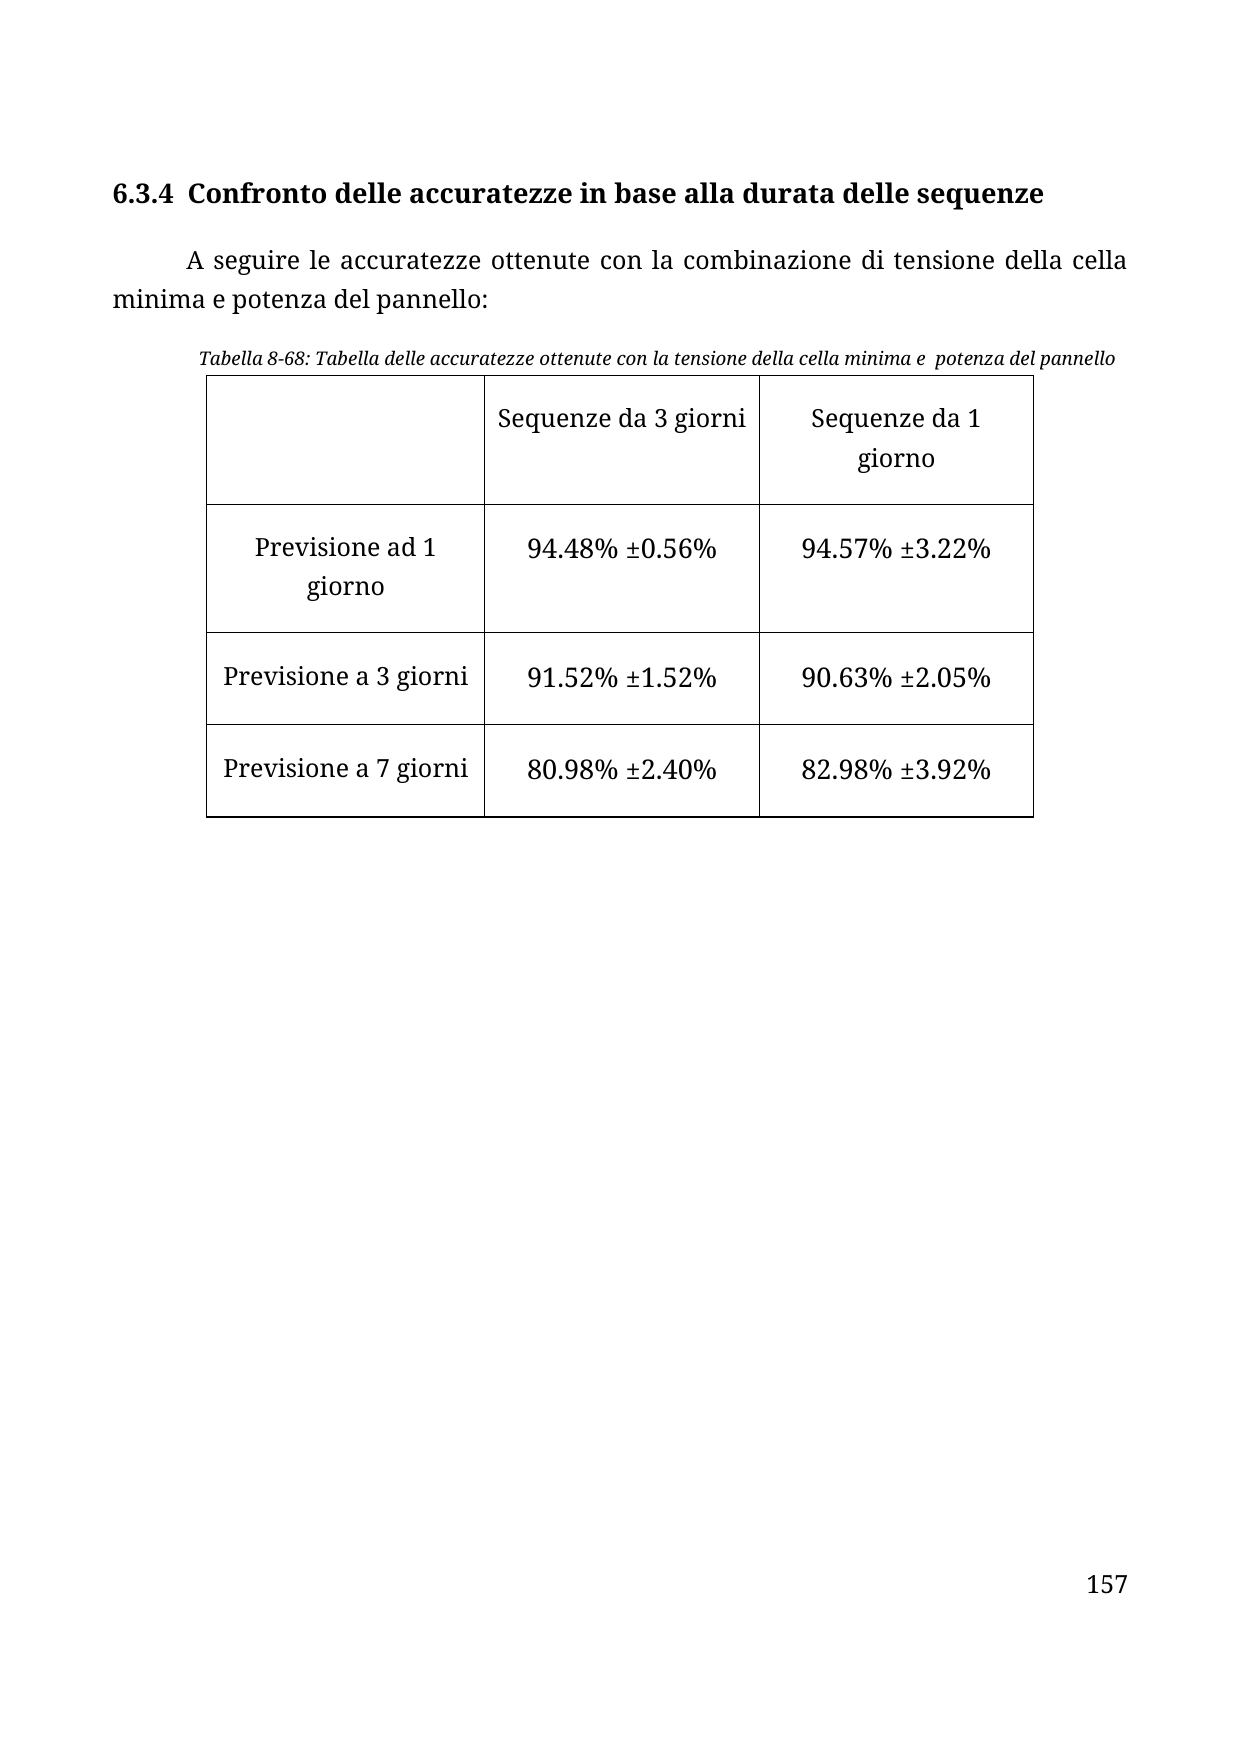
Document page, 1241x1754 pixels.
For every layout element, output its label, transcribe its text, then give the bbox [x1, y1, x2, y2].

table_cell 82.98% ±3.92% [760, 725, 1033, 816]
text A seguire le accuratezze ottenute con la combinazione di tensione della cella minima e potenza del pannello: [112, 242, 1128, 316]
table_cell 80.98% ±2.40% [485, 725, 759, 816]
table_cell 91.52% ±1.52% [485, 633, 759, 724]
table_cell Previsione a 3 giorni [207, 633, 484, 724]
table_cell 94.48% ±0.56% [485, 505, 759, 632]
subtitle Confronto delle accuratezze in base alla durata delle sequenze [112, 175, 1128, 212]
table_cell 90.63% ±2.05% [760, 633, 1033, 724]
table_header Sequenze da 3 giorni [485, 376, 759, 503]
table_header Sequenze da 1 giorno [760, 376, 1033, 503]
table_cell 94.57% ±3.22% [760, 505, 1033, 632]
table_cell Previsione a 7 giorni [207, 725, 484, 816]
table_header [207, 376, 484, 503]
table_cell Previsione ad 1 giorno [207, 505, 484, 632]
